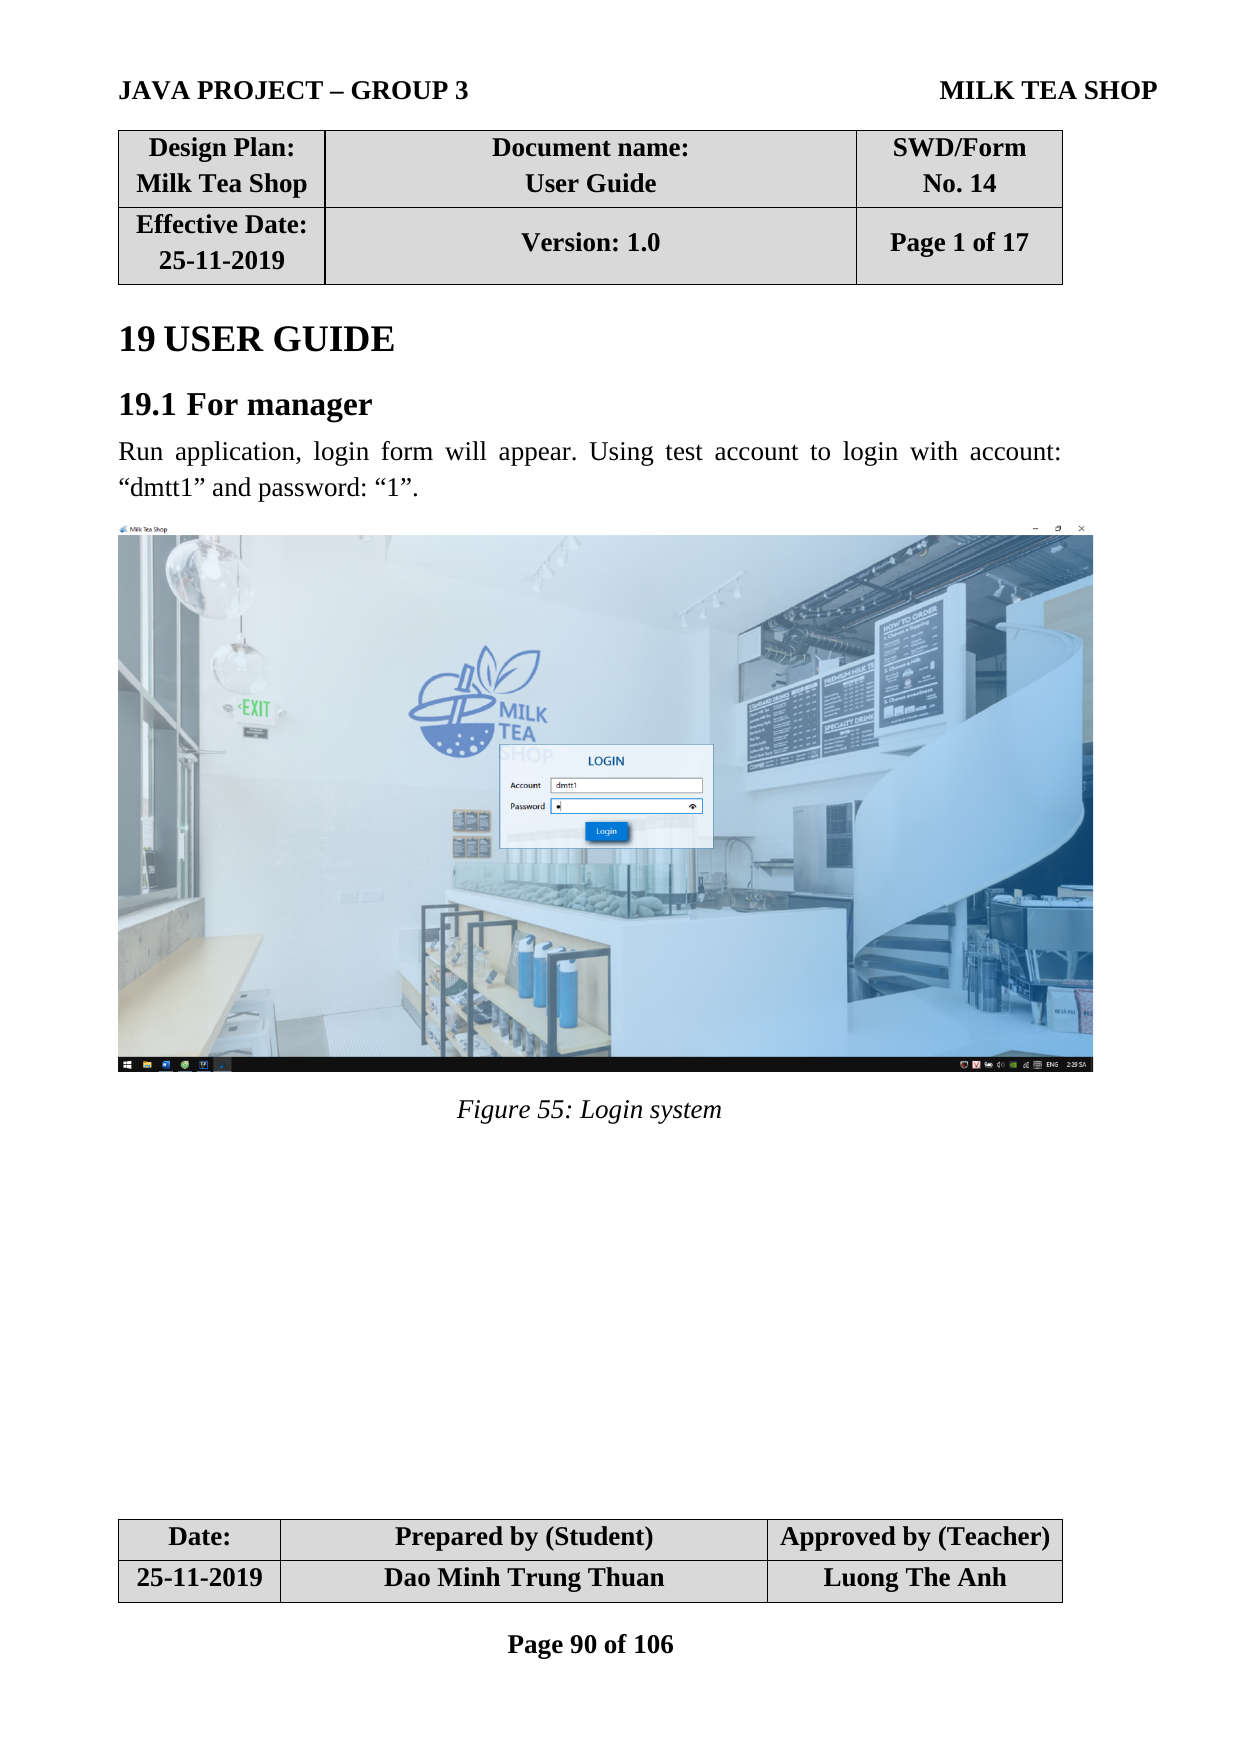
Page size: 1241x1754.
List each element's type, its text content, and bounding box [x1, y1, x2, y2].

subtitle For manager [118, 384, 1063, 423]
text Figure 55: Login system [118, 1093, 1063, 1124]
picture [118, 523, 1094, 1072]
subtitle USER GUIDE [118, 316, 1063, 359]
text Run application, login form will appear. Using test account to login with account: “dmtt1” and password: “1”. [118, 435, 1063, 502]
